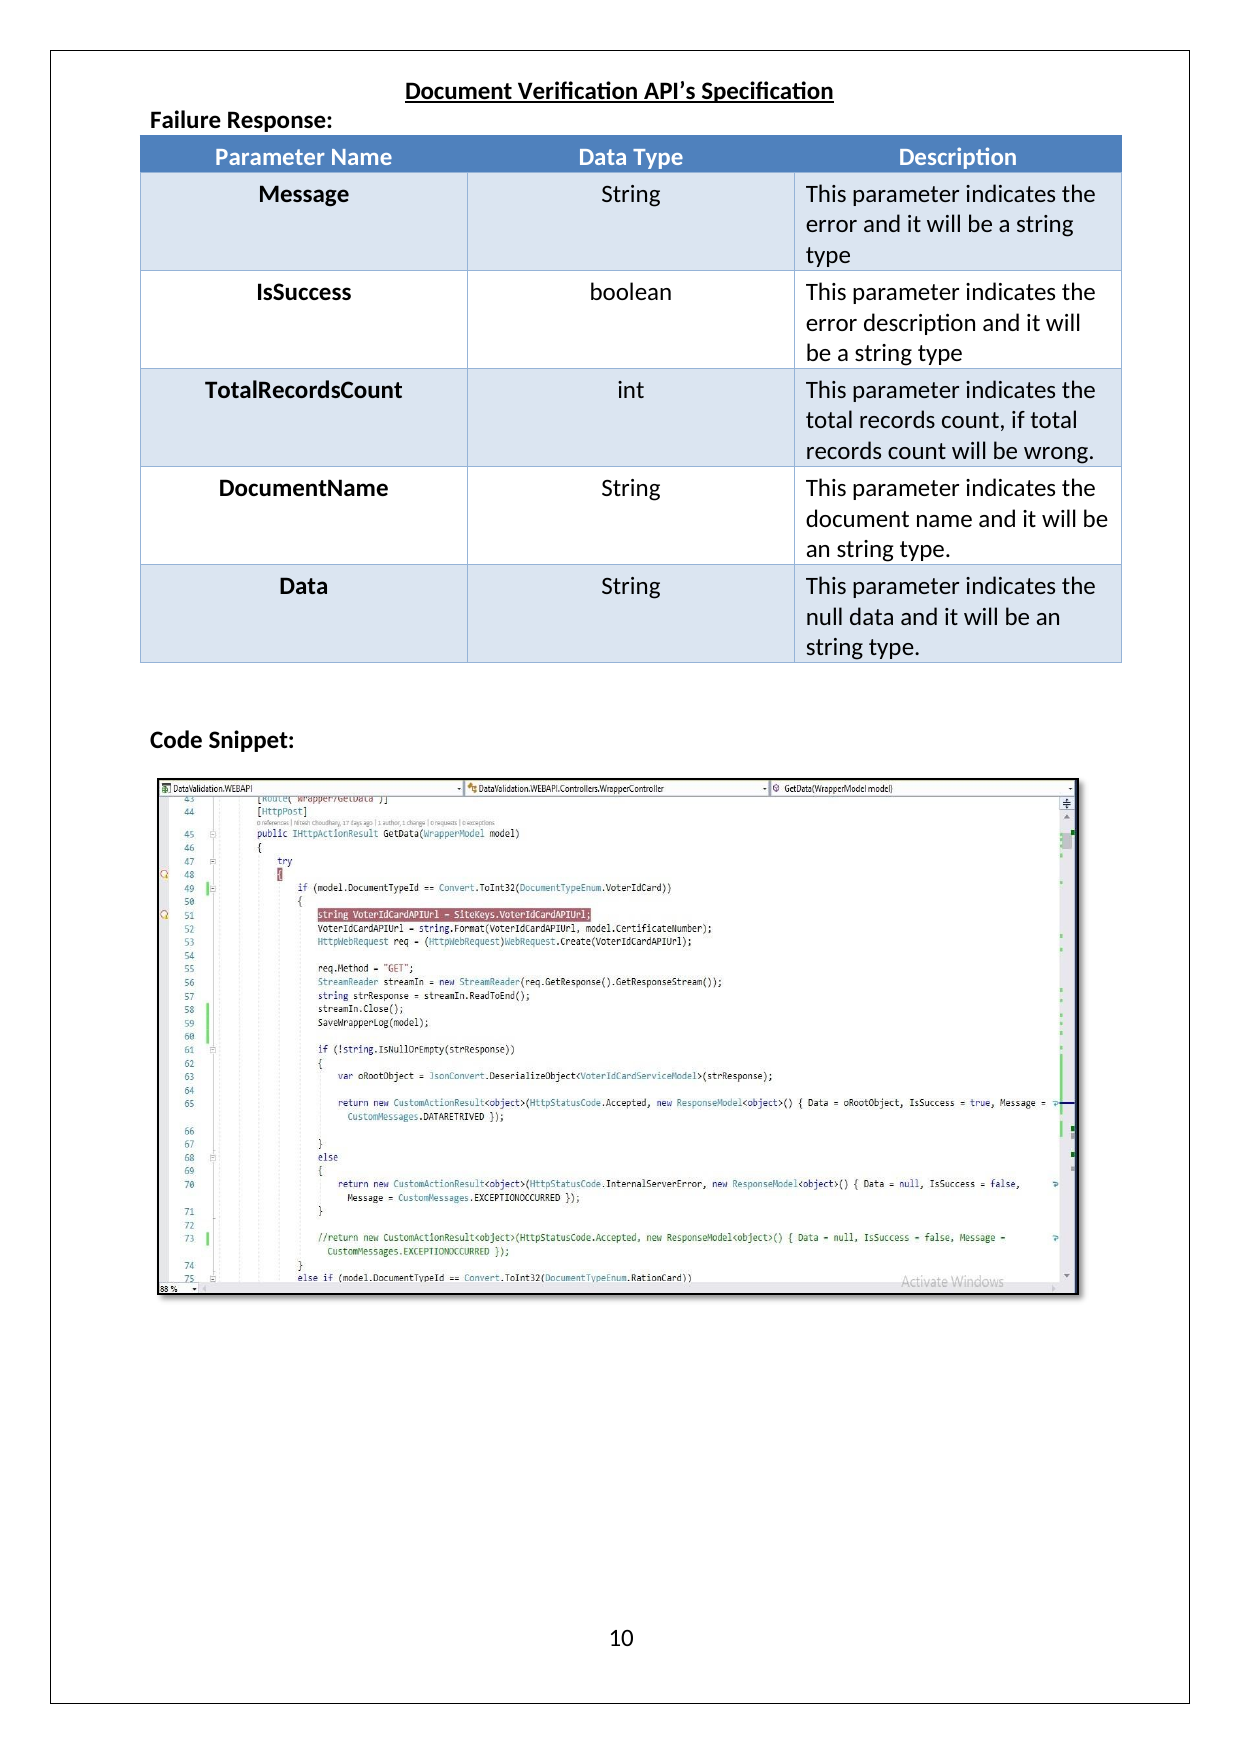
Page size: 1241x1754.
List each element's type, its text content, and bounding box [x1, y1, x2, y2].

table_header Data Type [468, 136, 794, 172]
subtitle Code Snippet: [150, 724, 1121, 755]
table_cell Data [141, 565, 467, 662]
table_cell int [468, 369, 794, 466]
table_cell String [468, 467, 794, 564]
table_cell This parameter indicates the error description and it will be a string type [795, 271, 1121, 368]
table_cell This parameter indicates the error and it will be a string type [795, 173, 1121, 270]
table_cell Message [141, 173, 467, 270]
table_cell DocumentName [141, 467, 467, 564]
table_cell This parameter indicates the document name and it will be an string type. [795, 467, 1121, 564]
table_cell String [468, 173, 794, 270]
table_cell String [468, 565, 794, 662]
table_header Parameter Name [141, 136, 467, 172]
table_header Description [795, 136, 1121, 172]
table_cell This parameter indicates the null data and it will be an string type. [795, 565, 1121, 662]
picture [155, 776, 1089, 1305]
table_cell TotalRecordsCount [141, 369, 467, 466]
subtitle Failure Response: [150, 104, 1121, 135]
table_cell This parameter indicates the total records count, if total records count will be wrong. [795, 369, 1121, 466]
table_cell boolean [468, 271, 794, 368]
table_cell IsSuccess [141, 271, 467, 368]
